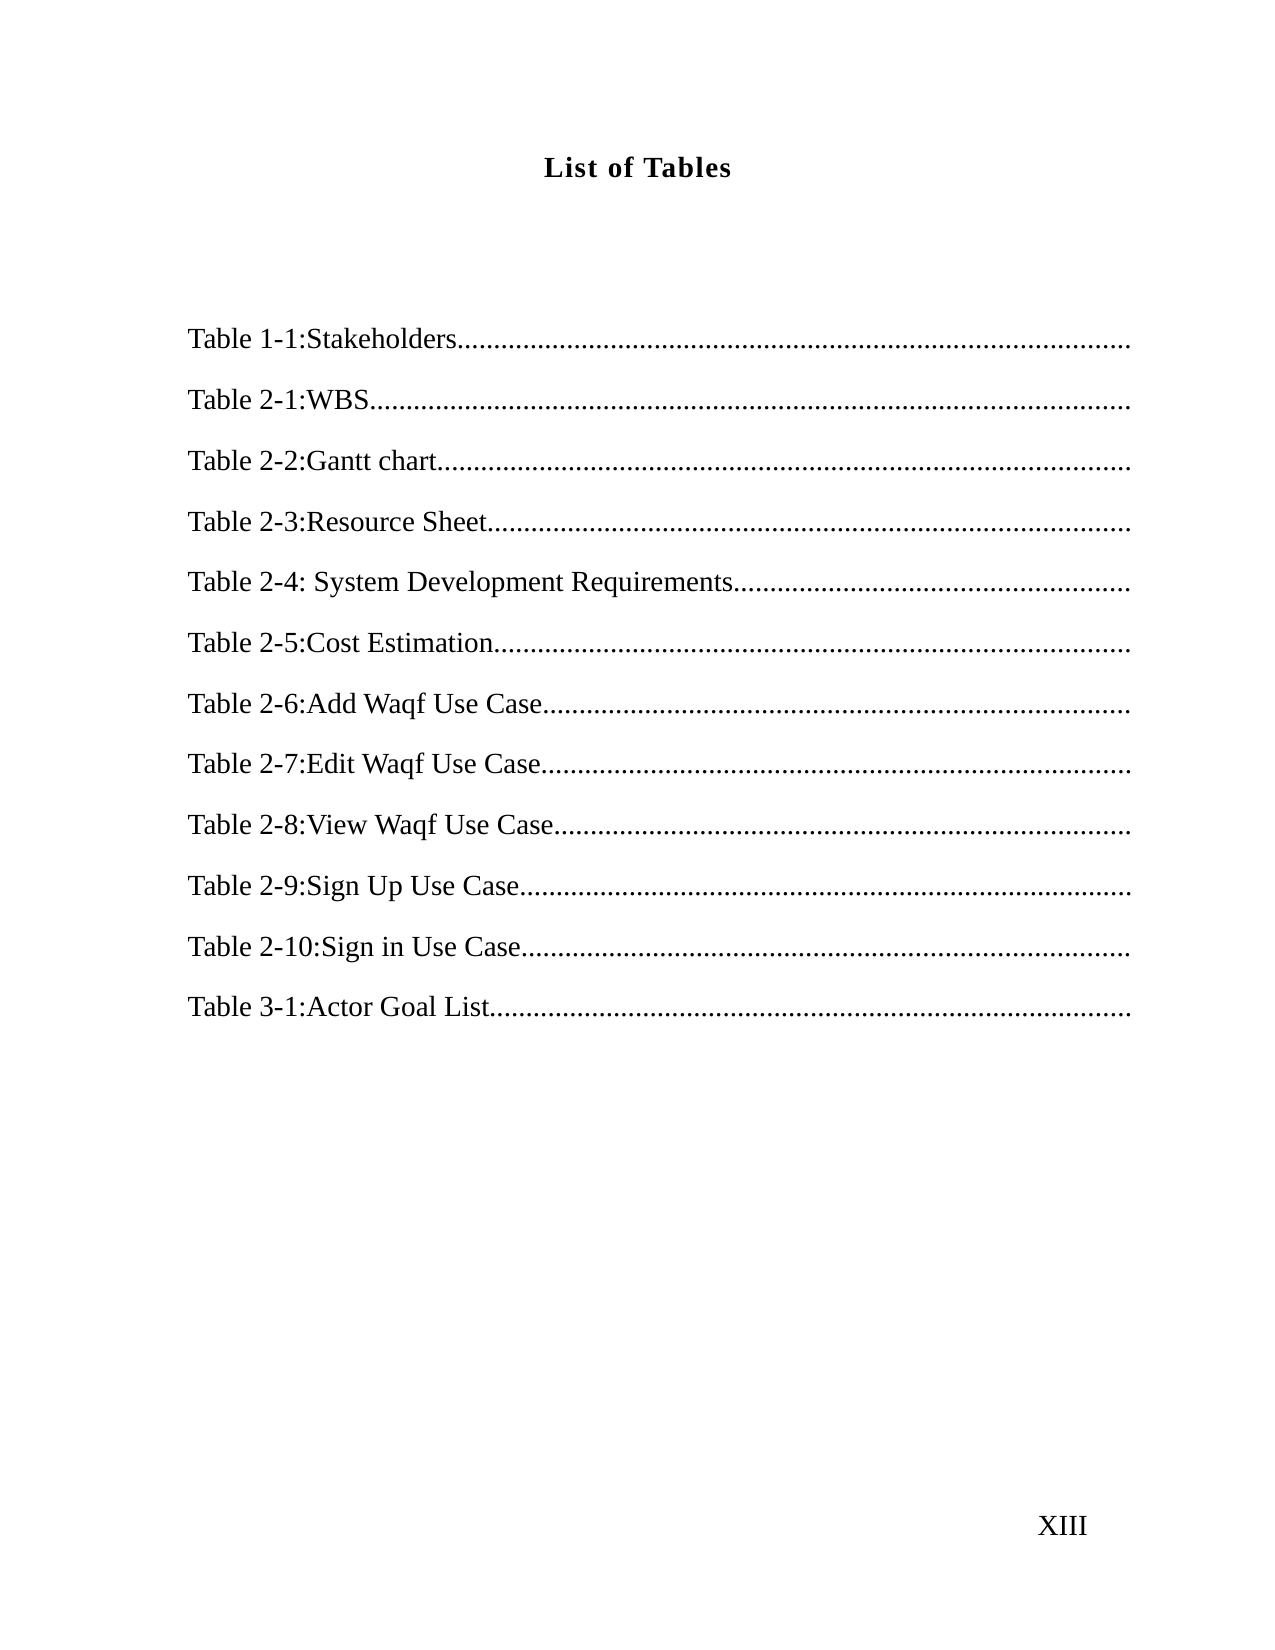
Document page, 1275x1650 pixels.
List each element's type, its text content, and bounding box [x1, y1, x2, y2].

text Table ‎2-7:Edit Waqf Use Case 28 [187, 747, 1087, 780]
text Table ‎2-1:WBS 18 [187, 382, 1087, 416]
text Table ‎2-6:Add Waqf Use Case 27 [187, 686, 1087, 719]
text Table ‎2-10:Sign in Use Case 30 [187, 929, 1087, 962]
text Table ‎2-4: System Development Requirements 21 [187, 564, 1087, 598]
text Table ‎2-5:Cost Estimation 22 [187, 625, 1087, 659]
text Table ‎2-8:View Waqf Use Case 28 [187, 807, 1087, 841]
subtitle List of Tables [187, 150, 1087, 183]
text Table ‎1-1:Stakeholders 13 [187, 321, 1087, 355]
text Table ‎2-3:Resource Sheet 20 [187, 504, 1087, 537]
text Table ‎2-2:Gantt chart 19 [187, 443, 1087, 476]
text Table ‎3-1:Actor Goal List 33 [187, 989, 1087, 1023]
text Table ‎2-9:Sign Up Use Case 30 [187, 868, 1087, 902]
